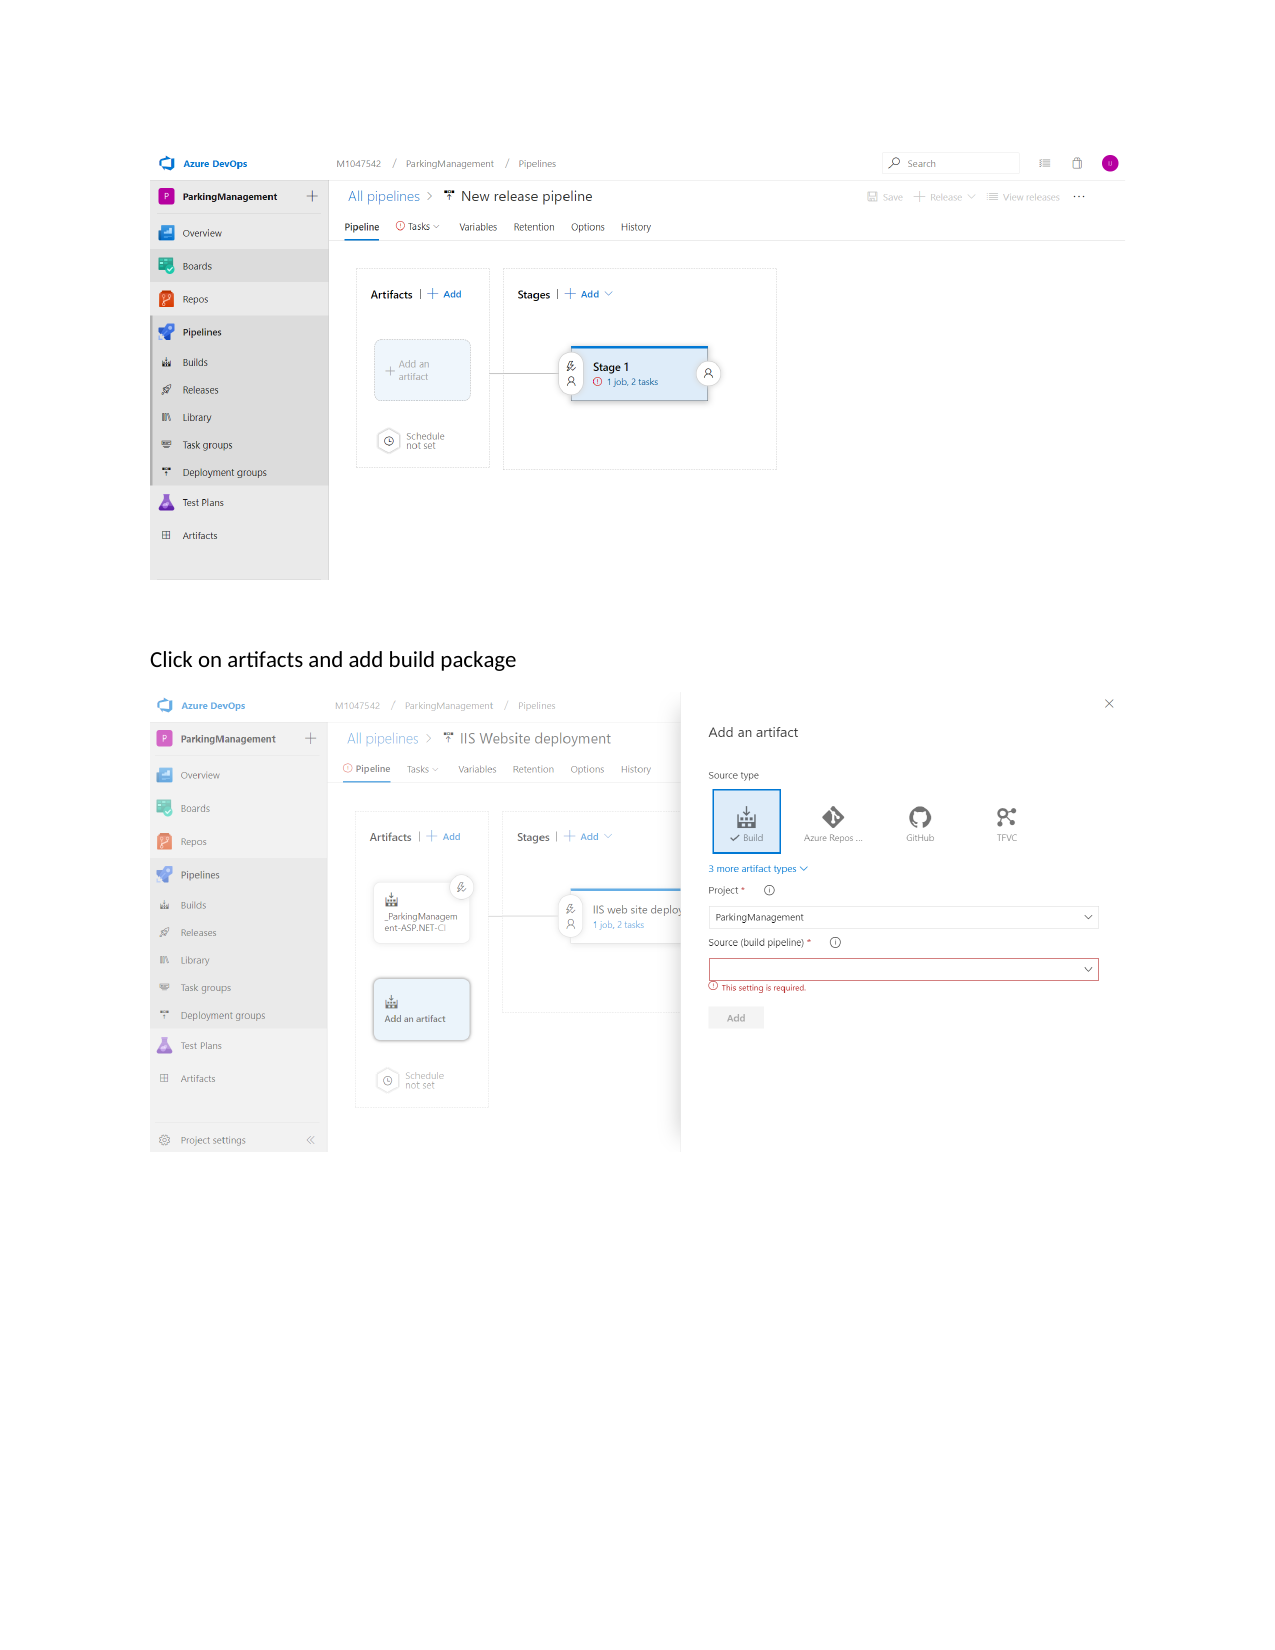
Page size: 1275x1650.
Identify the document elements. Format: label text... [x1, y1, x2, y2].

picture [150, 150, 1125, 580]
picture [150, 692, 1125, 1152]
text Click on artifacts and add build package [150, 646, 1125, 673]
